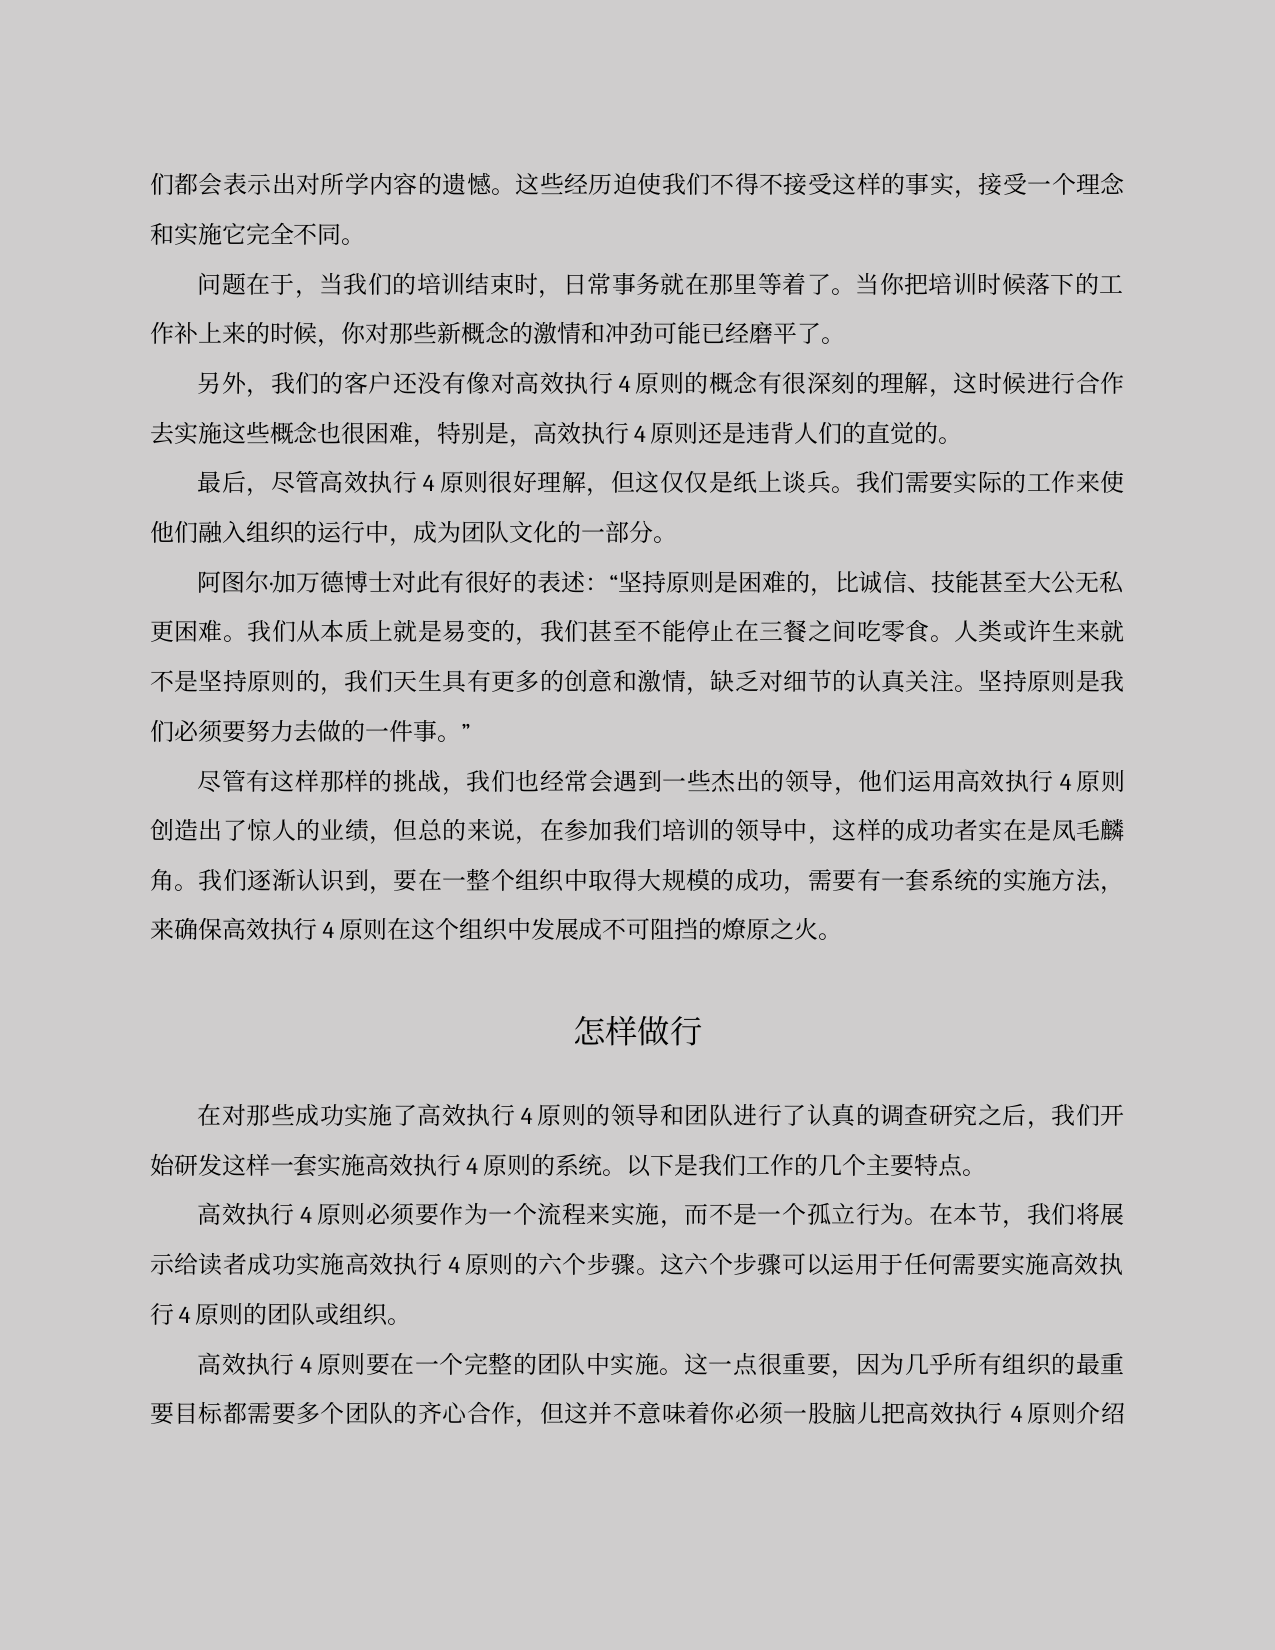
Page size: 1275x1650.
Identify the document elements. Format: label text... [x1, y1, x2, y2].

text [150, 150, 1125, 249]
text 另外，我们的客户还没有像对高效执行4原则的概念有很深刻的理解，这时候进行合作去实施这些概念也很困难，特别是，高效执行4原则还是违背人们的直觉的。 [150, 349, 1125, 448]
text 高效执行4原则必须要作为一个流程来实施，而不是一个孤立行为。在本节，我们将展示给读者成功实施高效执行4原则的六个步骤。这六个步骤可以运用于任何需要实施高效执行4原则的团队或组织。 [150, 1180, 1125, 1329]
text 尽管有这样那样的挑战，我们也经常会遇到一些杰出的领导，他们运用高效执行4原则创造出了惊人的业绩，但总的来说，在参加我们培训的领导中，这样的成功者实在是凤毛麟角。我们逐渐认识到，要在一整个组织中取得大规模的成功，需要有一套系统的实施方法，来确保高效执行4原则在这个组织中发展成不可阻挡的燎原之火。 [150, 746, 1125, 945]
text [150, 1329, 1125, 1429]
text 在对那些成功实施了高效执行4原则的领导和团队进行了认真的调查研究之后，我们开始研发这样一套实施高效执行4原则的系统。以下是我们工作的几个主要特点。 [150, 1081, 1125, 1180]
text 阿图尔·加万德博士对此有很好的表述：“坚持原则是困难的，比诚信、技能甚至大公无私更困难。我们从本质上就是易变的，我们甚至不能停止在三餐之间吃零食。人类或许生来就不是坚持原则的，我们天生具有更多的创意和激情，缺乏对细节的认真关注。坚持原则是我们必须要努力去做的一件事。” [150, 547, 1125, 746]
text 问题在于，当我们的培训结束时，日常事务就在那里等着了。当你把培训时候落下的工作补上来的时候，你对那些新概念的激情和冲劲可能已经磨平了。 [150, 249, 1125, 349]
text 最后，尽管高效执行4原则很好理解，但这仅仅是纸上谈兵。我们需要实际的工作来使他们融入组织的运行中，成为团队文化的一部分。 [150, 448, 1125, 547]
text 怎样做行 [150, 998, 1125, 1051]
